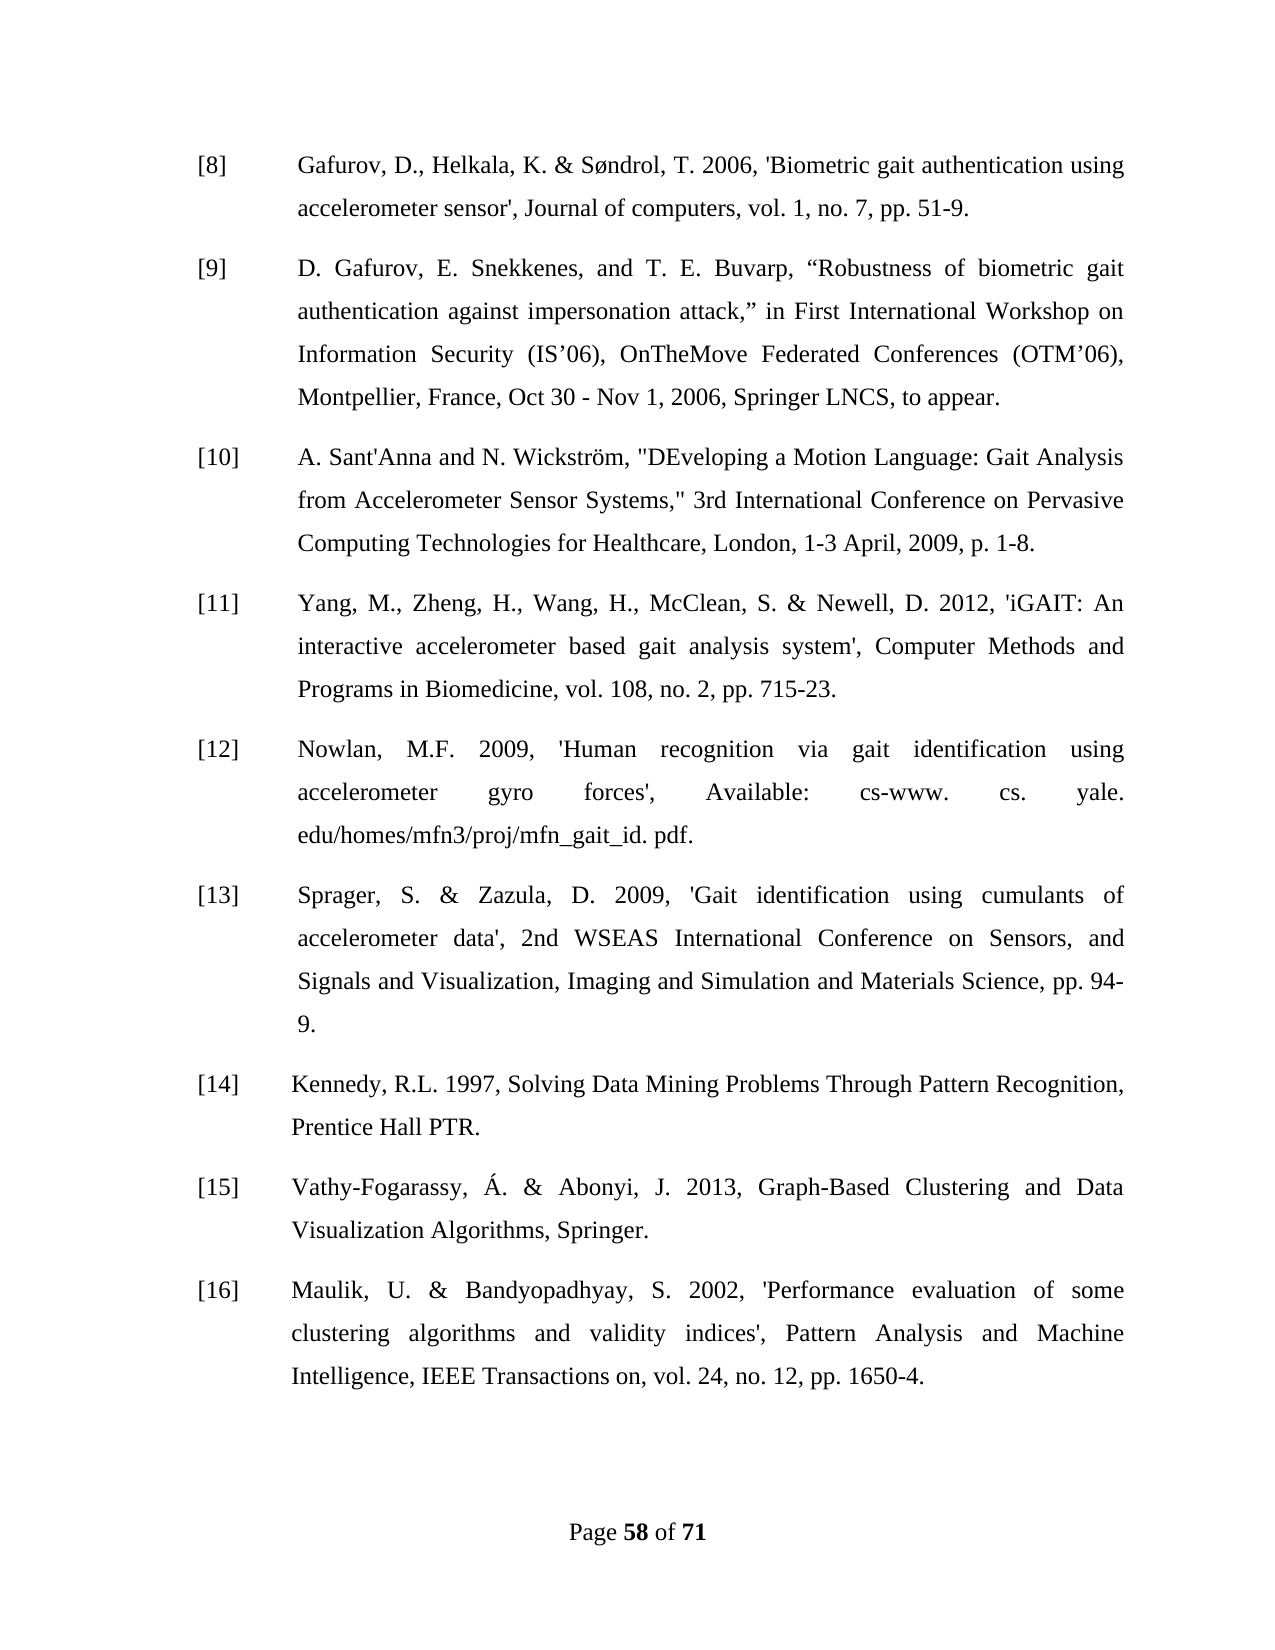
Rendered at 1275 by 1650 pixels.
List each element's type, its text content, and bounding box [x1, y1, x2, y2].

text [15] Vathy-Fogarassy, Á. & Abonyi, J. 2013, Graph-Based Clustering and Data Visualization Algorithms, Springer. [197, 1172, 1125, 1244]
text [14] Kennedy, R.L. 1997, Solving Data Mining Problems Through Pattern Recognition, Prentice Hall PTR. [197, 1069, 1125, 1141]
text [12] Nowlan, M.F. 2009, 'Human recognition via gait identification using accelerometer gyro forces', Available: cs-www. cs. yale. edu/homes/mfn3/proj/mfn_gait_id. pdf. [197, 734, 1125, 849]
text [13] Sprager, S. & Zazula, D. 2009, 'Gait identification using cumulants of accelerometer data', 2nd WSEAS International Conference on Sensors, and Signals and Visualization, Imaging and Simulation and Materials Science, pp. 94-9. [197, 880, 1125, 1038]
text [11] Yang, M., Zheng, H., Wang, H., McClean, S. & Newell, D. 2012, 'iGAIT: An interactive accelerometer based gait analysis system', Computer Methods and Programs in Biomedicine, vol. 108, no. 2, pp. 715-23. [197, 588, 1125, 703]
text [16] Maulik, U. & Bandyopadhyay, S. 2002, 'Performance evaluation of some clustering algorithms and validity indices', Pattern Analysis and Machine Intelligence, IEEE Transactions on, vol. 24, no. 12, pp. 1650-4. [197, 1275, 1125, 1390]
text [8] Gafurov, D., Helkala, K. & Søndrol, T. 2006, 'Biometric gait authentication using accelerometer sensor', Journal of computers, vol. 1, no. 7, pp. 51-9. [197, 150, 1125, 222]
text [10] A. Sant'Anna and N. Wickström, "DEveloping a Motion Language: Gait Analysis from Accelerometer Sensor Systems," 3rd International Conference on Pervasive Computing Technologies for Healthcare, London, 1-3 April, 2009, p. 1-8. [197, 442, 1125, 557]
text [9] D. Gafurov, E. Snekkenes, and T. E. Buvarp, “Robustness of biometric gait authentication against impersonation attack,” in First International Workshop on Information Security (IS’06), OnTheMove Federated Conferences (OTM’06), Montpellier, France, Oct 30 - Nov 1, 2006, Springer LNCS, to appear. [197, 253, 1125, 411]
